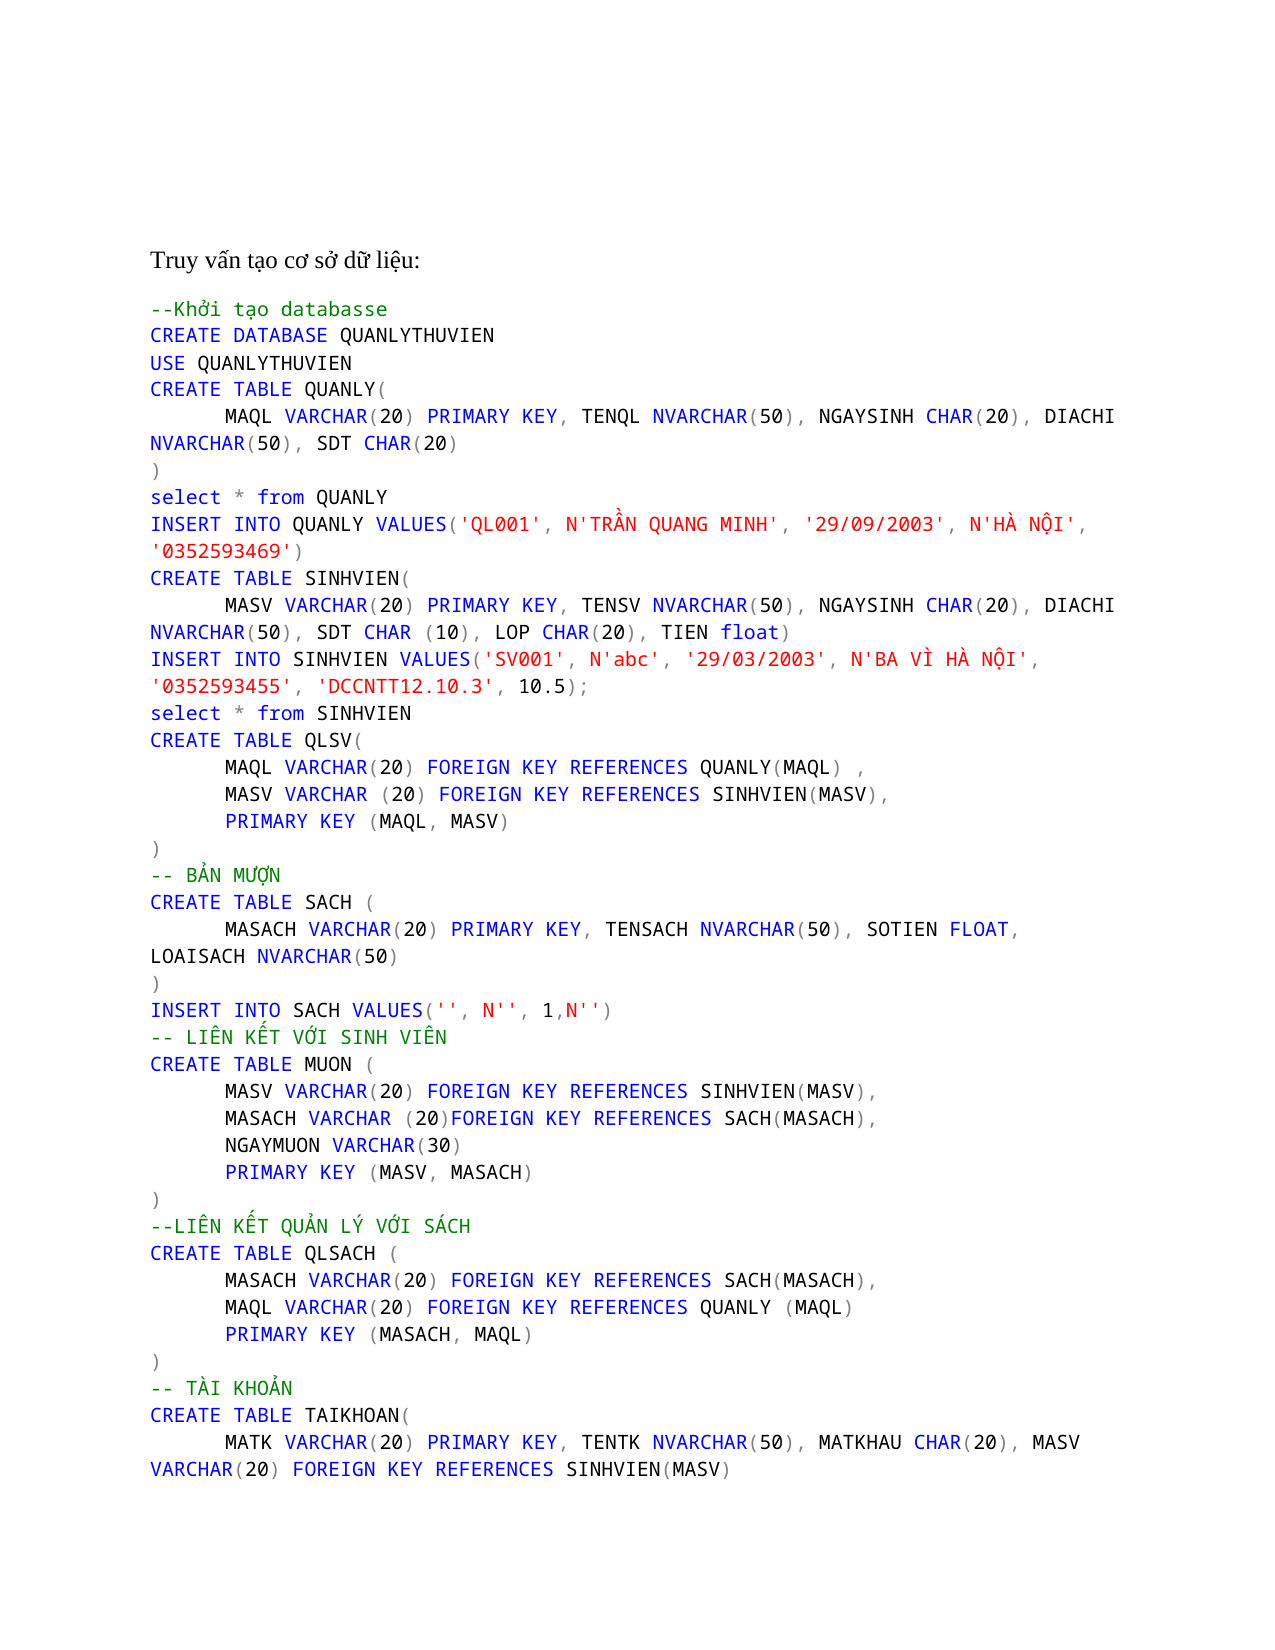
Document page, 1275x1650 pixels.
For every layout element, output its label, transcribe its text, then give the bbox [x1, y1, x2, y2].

text -- LIÊN KẾT VỚI SINH VIÊN [150, 1023, 1125, 1050]
text CREATE TABLE QLSACH ( [150, 1239, 1125, 1266]
text -- TÀI KHOẢN [150, 1374, 1125, 1401]
text PRIMARY KEY (MASACH, MAQL) [150, 1320, 1125, 1347]
text MAQL VARCHAR(20) PRIMARY KEY, TENQL NVARCHAR(50), NGAYSINH CHAR(20), DIACHI NVARCHAR(50), SDT CHAR(20) [150, 403, 1125, 457]
text ) [150, 1185, 1125, 1212]
text MAQL VARCHAR(20) FOREIGN KEY REFERENCES QUANLY (MAQL) [150, 1293, 1125, 1320]
text MASACH VARCHAR (20)FOREIGN KEY REFERENCES SACH(MASACH), [150, 1104, 1125, 1131]
text INSERT INTO SACH VALUES('', N'', 1,N'') [150, 996, 1125, 1023]
text PRIMARY KEY (MASV, MASACH) [150, 1158, 1125, 1185]
text --Khởi tạo databasse [150, 295, 1125, 322]
text MASACH VARCHAR(20) FOREIGN KEY REFERENCES SACH(MASACH), [150, 1266, 1125, 1293]
text CREATE DATABASE QUANLYTHUVIEN [150, 322, 1125, 349]
text USE QUANLYTHUVIEN [150, 349, 1125, 376]
text MASV VARCHAR (20) FOREIGN KEY REFERENCES SINHVIEN(MASV), [150, 780, 1125, 807]
text NGAYMUON VARCHAR(30) [150, 1131, 1125, 1158]
text MAQL VARCHAR(20) FOREIGN KEY REFERENCES QUANLY(MAQL) , [150, 753, 1125, 780]
text ) [150, 969, 1125, 996]
text CREATE TABLE QUANLY( [150, 376, 1125, 403]
text MASV VARCHAR(20) PRIMARY KEY, TENSV NVARCHAR(50), NGAYSINH CHAR(20), DIACHI NVARCHAR(50), SDT CHAR (10), LOP CHAR(20), TIEN float) [150, 592, 1125, 646]
text CREATE TABLE QLSV( [150, 726, 1125, 753]
text CREATE TABLE SINHVIEN( [150, 564, 1125, 592]
text INSERT INTO SINHVIEN VALUES('SV001', N'abc', '29/03/2003', N'BA VÌ HÀ NỘI', '0352593455', 'DCCNTT12.10.3', 10.5); [150, 646, 1125, 699]
text Truy vấn tạo cơ sở dữ liệu: [150, 245, 1125, 274]
text -- BẢN MƯỢN [150, 861, 1125, 888]
text select * from QUANLY [150, 484, 1125, 511]
text CREATE TABLE MUON ( [150, 1050, 1125, 1077]
text MASV VARCHAR(20) FOREIGN KEY REFERENCES SINHVIEN(MASV), [150, 1077, 1125, 1104]
text CREATE TABLE TAIKHOAN( [150, 1401, 1125, 1428]
text ) [150, 834, 1125, 861]
text INSERT INTO QUANLY VALUES('QL001', N'TRẦN QUANG MINH', '29/09/2003', N'HÀ NỘI', '0352593469') [150, 511, 1125, 564]
text CREATE TABLE SACH ( [150, 888, 1125, 915]
text --LIÊN KẾT QUẢN LÝ VỚI SÁCH [150, 1212, 1125, 1239]
text MASACH VARCHAR(20) PRIMARY KEY, TENSACH NVARCHAR(50), SOTIEN FLOAT, LOAISACH NVARCHAR(50) [150, 915, 1125, 969]
text MATK VARCHAR(20) PRIMARY KEY, TENTK NVARCHAR(50), MATKHAU CHAR(20), MASV VARCHAR(20) FOREIGN KEY REFERENCES SINHVIEN(MASV) [150, 1428, 1125, 1482]
text ) [150, 1347, 1125, 1374]
text ) [150, 457, 1125, 484]
text PRIMARY KEY (MAQL, MASV) [150, 807, 1125, 834]
text select * from SINHVIEN [150, 699, 1125, 726]
